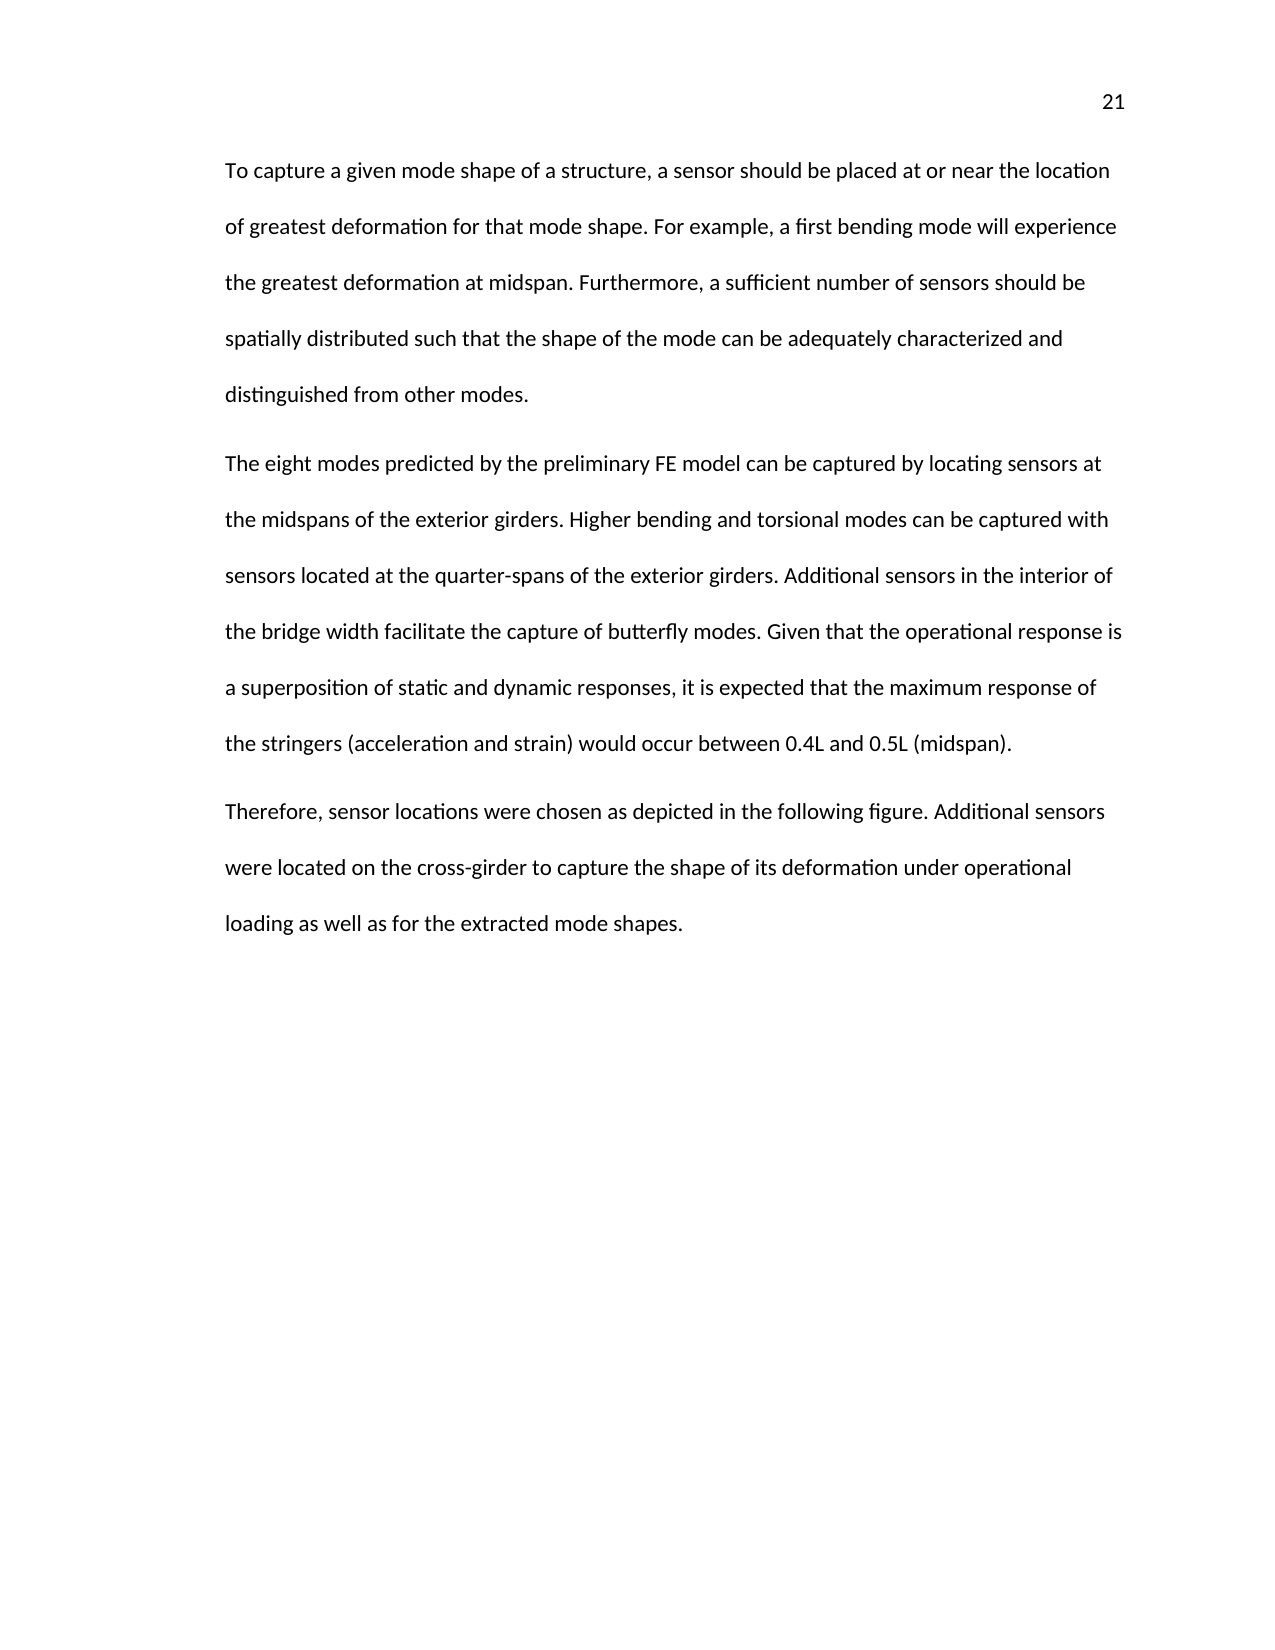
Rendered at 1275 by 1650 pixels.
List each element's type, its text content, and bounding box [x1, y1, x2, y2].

text The eight modes predicted by the preliminary FE model can be captured by locating sensors at the midspans of the exterior girders. Higher bending and torsional modes can be captured with sensors located at the quarter-spans of the exterior girders. Additional sensors in the interior of the bridge width facilitate the capture of butterfly modes. Given that the operational response is a superposition of static and dynamic responses, it is expected that the maximum response of the stringers (acceleration and strain) would occur between 0.4L and 0.5L (midspan). [225, 449, 1125, 757]
text Therefore, sensor locations were chosen as depicted in the following figure. Additional sensors were located on the cross-girder to capture the shape of its deformation under operational loading as well as for the extracted mode shapes. [225, 797, 1125, 938]
text To capture a given mode shape of a structure, a sensor should be placed at or near the location of greatest deformation for that mode shape. For example, a first bending mode will experience the greatest deformation at midspan. Furthermore, a sufficient number of sensors should be spatially distributed such that the shape of the mode can be adequately characterized and distinguished from other modes. [225, 156, 1125, 408]
